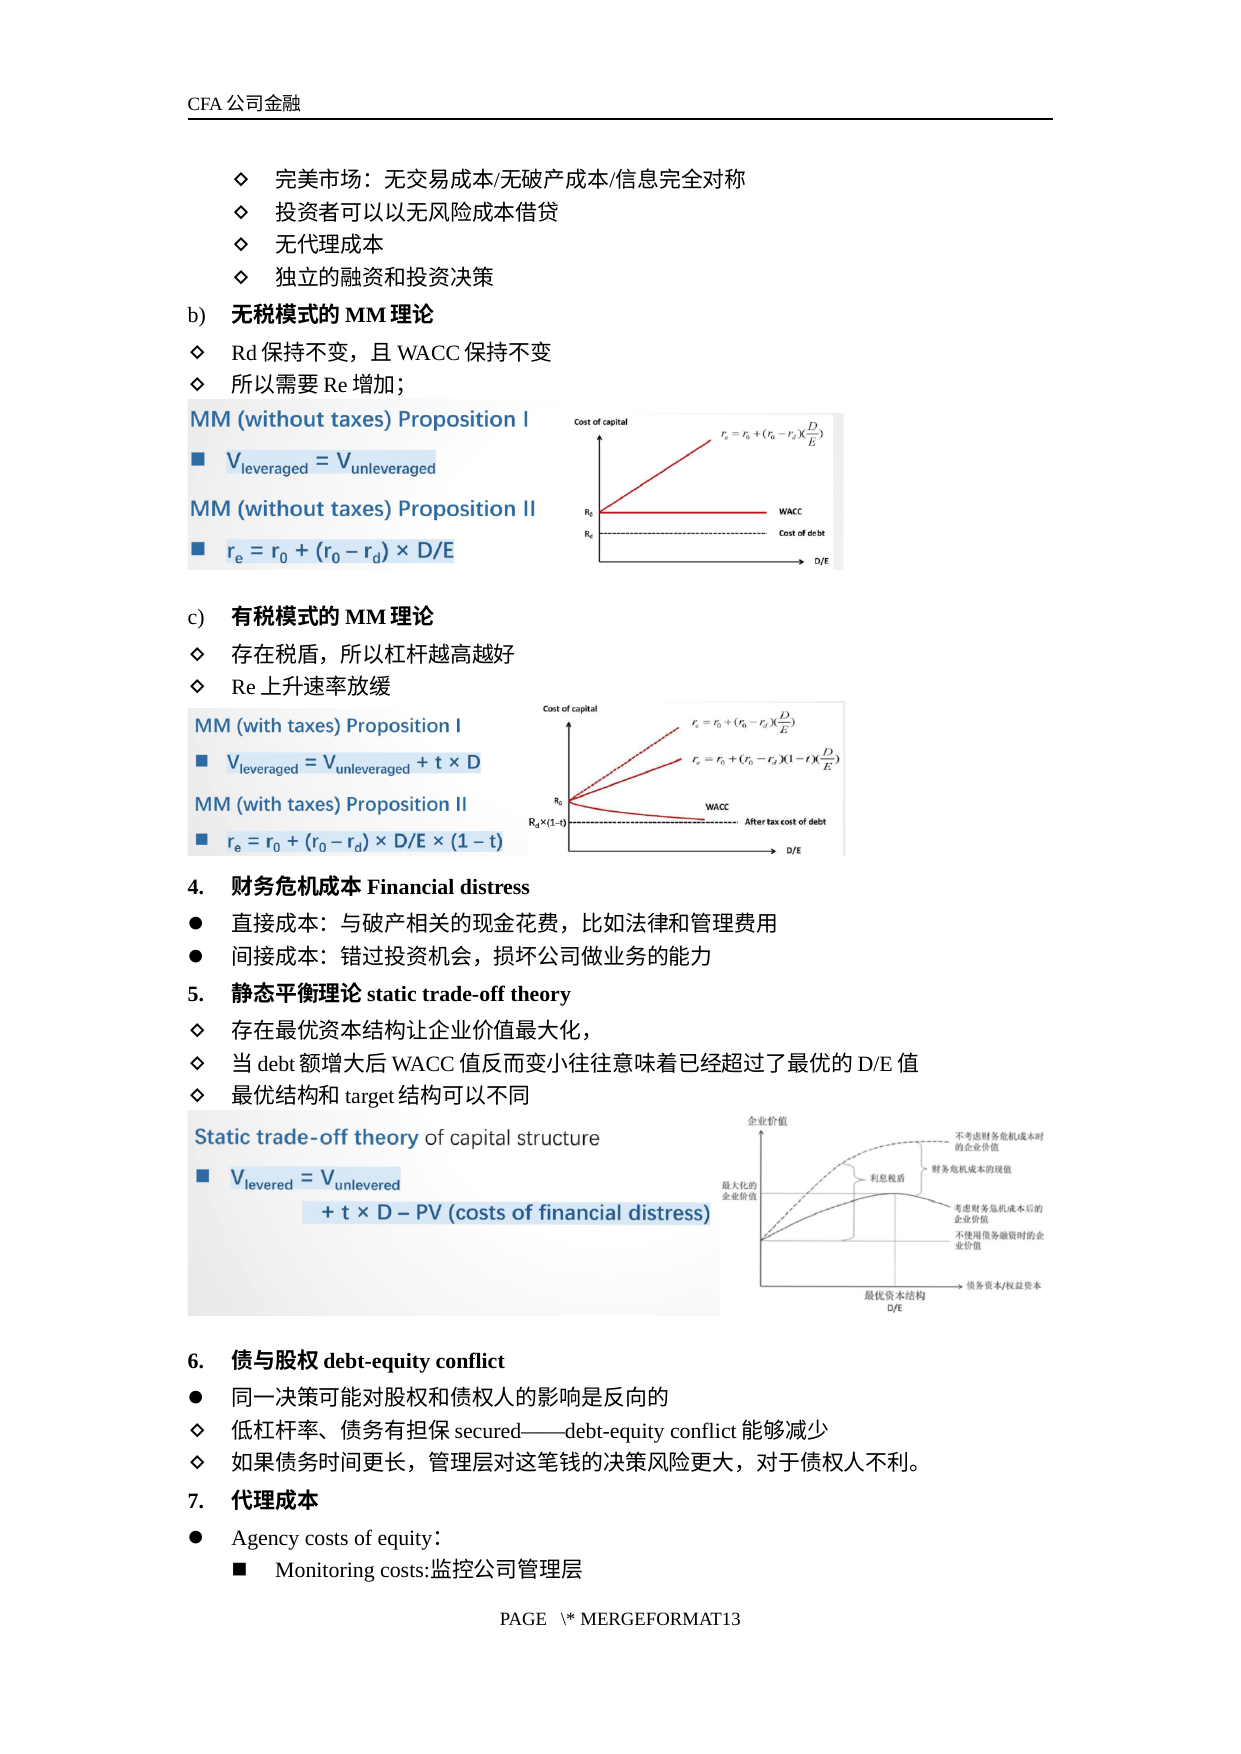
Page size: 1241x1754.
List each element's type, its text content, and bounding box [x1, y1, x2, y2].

list 低杠杆率、债务有担保secured——debt-equity conflict能够减少 [187, 1412, 1053, 1445]
list 直接成本：与破产相关的现金花费，比如法律和管理费用 [187, 906, 1053, 938]
list 同一决策可能对股权和债权人的影响是反向的 [187, 1380, 1053, 1412]
list 最优结构和target结构可以不同 [187, 1078, 1053, 1110]
list Monitoring costs:监控公司管理层 [231, 1552, 1053, 1584]
list 如果债务时间更长，管理层对这笔钱的决策风险更大，对于债权人不利。 [187, 1445, 1053, 1477]
list 无代理成本 [231, 227, 1053, 259]
list 独立的融资和投资决策 [231, 259, 1053, 292]
picture [187, 1110, 1052, 1316]
list Re上升速率放缓 [187, 669, 1053, 701]
subtitle 财务危机成本Financial distress [187, 868, 1053, 901]
list Rd保持不变，且WACC保持不变 [187, 334, 1053, 367]
picture [187, 701, 846, 856]
list Agency costs of equity： [187, 1519, 1053, 1552]
list 所以需要Re增加； [187, 367, 1053, 399]
list 完美市场：无交易成本/无破产成本/信息完全对称 [231, 162, 1053, 194]
list 存在最优资本结构让企业价值最大化， [187, 1013, 1053, 1045]
subtitle 债与股权debt-equity conflict [187, 1343, 1053, 1375]
subtitle 代理成本 [187, 1482, 1053, 1515]
picture [187, 399, 844, 570]
subtitle 静态平衡理论static trade-off theory [187, 976, 1053, 1008]
list 间接成本：错过投资机会，损坏公司做业务的能力 [187, 938, 1053, 971]
list 当debt额增大后WACC值反而变小往往意味着已经超过了最优的D/E值 [187, 1045, 1053, 1078]
list 存在税盾，所以杠杆越高越好 [187, 636, 1053, 669]
list 投资者可以以无风险成本借贷 [231, 194, 1053, 227]
subtitle 无税模式的MM理论 [187, 297, 1053, 329]
subtitle 有税模式的MM理论 [187, 599, 1053, 631]
